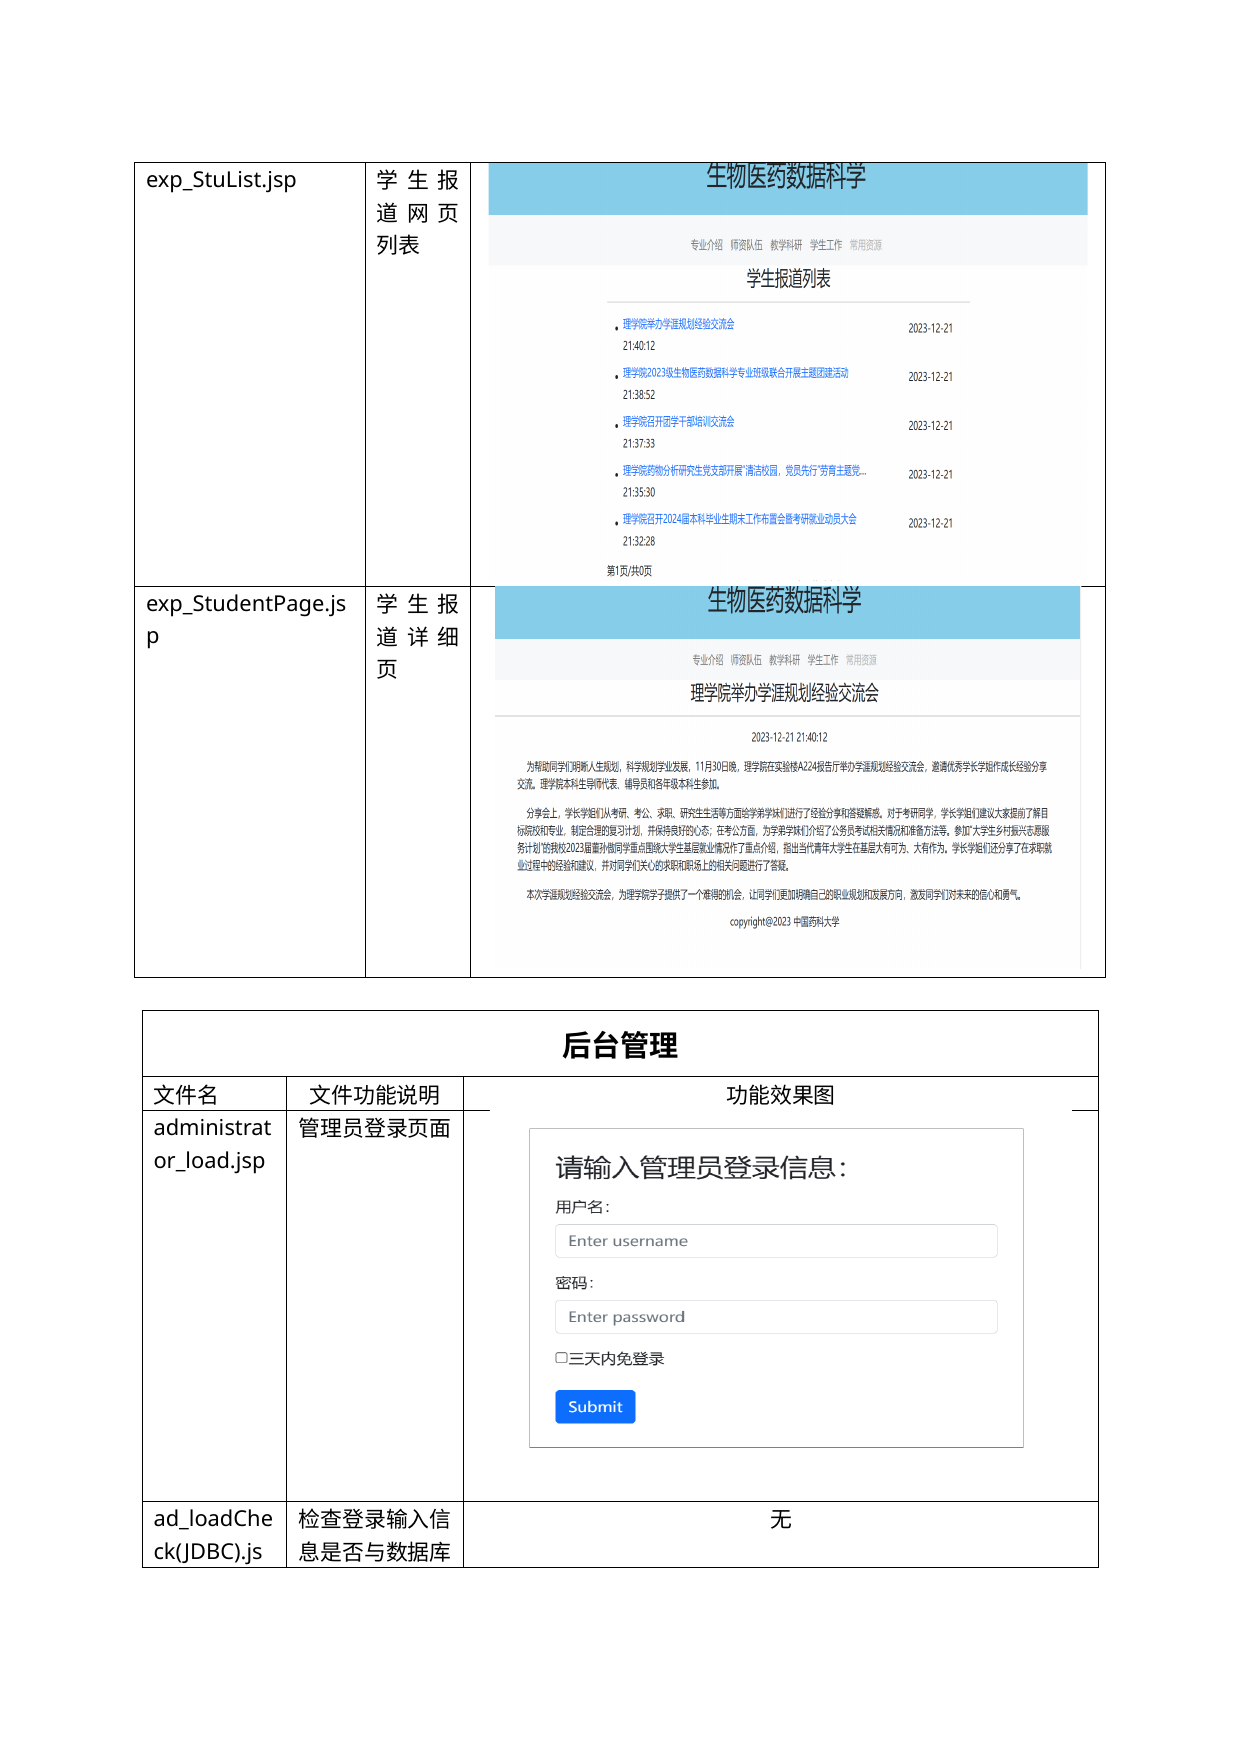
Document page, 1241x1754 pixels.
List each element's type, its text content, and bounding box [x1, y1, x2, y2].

table_cell 无 [464, 1502, 1098, 1567]
table_cell [471, 163, 1105, 586]
picture [488, 163, 1088, 581]
table_cell exp_StuList.jsp [135, 163, 365, 586]
table_cell 管理员登录页面 [287, 1111, 463, 1501]
table_cell 功能效果图 [464, 1077, 1098, 1110]
picture [489, 1110, 1072, 1473]
table_cell [471, 587, 1105, 977]
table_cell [287, 1502, 463, 1567]
table_cell [464, 1111, 1098, 1501]
picture [495, 586, 1082, 969]
table_cell exp_StudentPage.jsp [135, 587, 365, 977]
table_cell administrator_load.jsp [143, 1111, 286, 1501]
table_header 后台管理 [143, 1011, 1098, 1076]
table_cell 学生报道网页列表 [366, 163, 470, 586]
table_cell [143, 1502, 286, 1567]
table_cell 学生报道详细页 [366, 587, 470, 977]
table_cell 文件名 [143, 1077, 286, 1110]
table_cell 文件功能说明 [287, 1077, 463, 1110]
